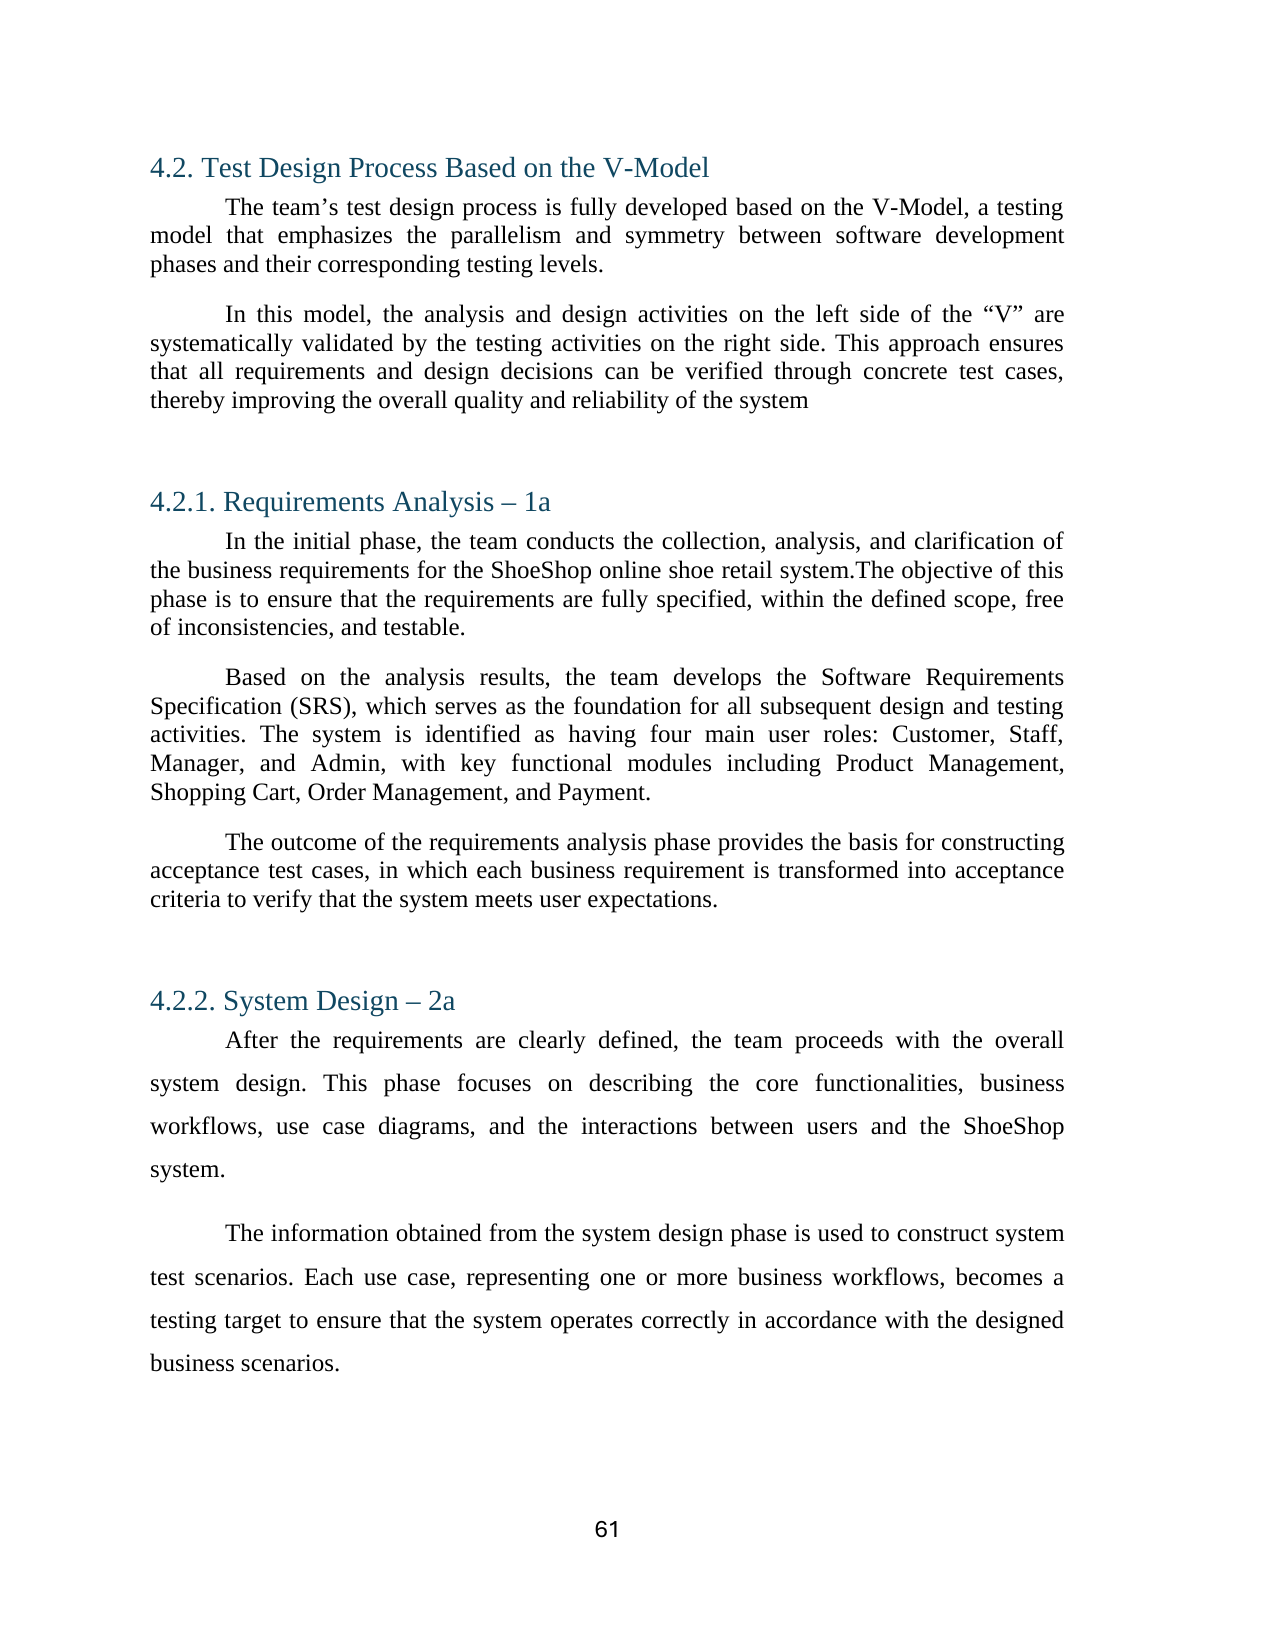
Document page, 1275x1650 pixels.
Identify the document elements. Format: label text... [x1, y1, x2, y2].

text The outcome of the requirements analysis phase provides the basis for constructing acceptance test cases, in which each business requirement is transformed into acceptance criteria to verify that the system meets user expectations. [150, 827, 1065, 913]
subtitle 4.2.1. Requirements Analysis – 1a [150, 484, 1065, 518]
text The team’s test design process is fully developed based on the V-Model, a testing model that emphasizes the parallelism and symmetry between software development phases and their corresponding testing levels. [150, 192, 1065, 278]
subtitle 4.2.2. System Design – 2a [150, 983, 1065, 1017]
text The information obtained from the system design phase is used to construct system test scenarios. Each use case, representing one or more business workflows, becomes a testing target to ensure that the system operates correctly in accordance with the designed business scenarios. [150, 1218, 1065, 1377]
text Based on the analysis results, the team develops the Software Requirements Specification (SRS), which serves as the foundation for all subsequent design and testing activities. The system is identified as having four main user roles: Customer, Staff, Manager, and Admin, with key functional modules including Product Management, Shopping Cart, Order Management, and Payment. [150, 662, 1065, 806]
subtitle 4.2. Test Design Process Based on the V-Model [150, 150, 1065, 183]
text In this model, the analysis and design activities on the left side of the “V” are systematically validated by the testing activities on the right side. This approach ensures that all requirements and design decisions can be verified through concrete test cases, thereby improving the overall quality and reliability of the system [150, 299, 1065, 414]
text In the initial phase, the team conducts the collection, analysis, and clarification of the business requirements for the ShoeShop online shoe retail system.The objective of this phase is to ensure that the requirements are fully specified, within the defined scope, free of inconsistencies, and testable. [150, 526, 1065, 641]
text After the requirements are clearly defined, the team proceeds with the overall system design. This phase focuses on describing the core functionalities, business workflows, use case diagrams, and the interactions between users and the ShoeShop system. [150, 1025, 1065, 1183]
